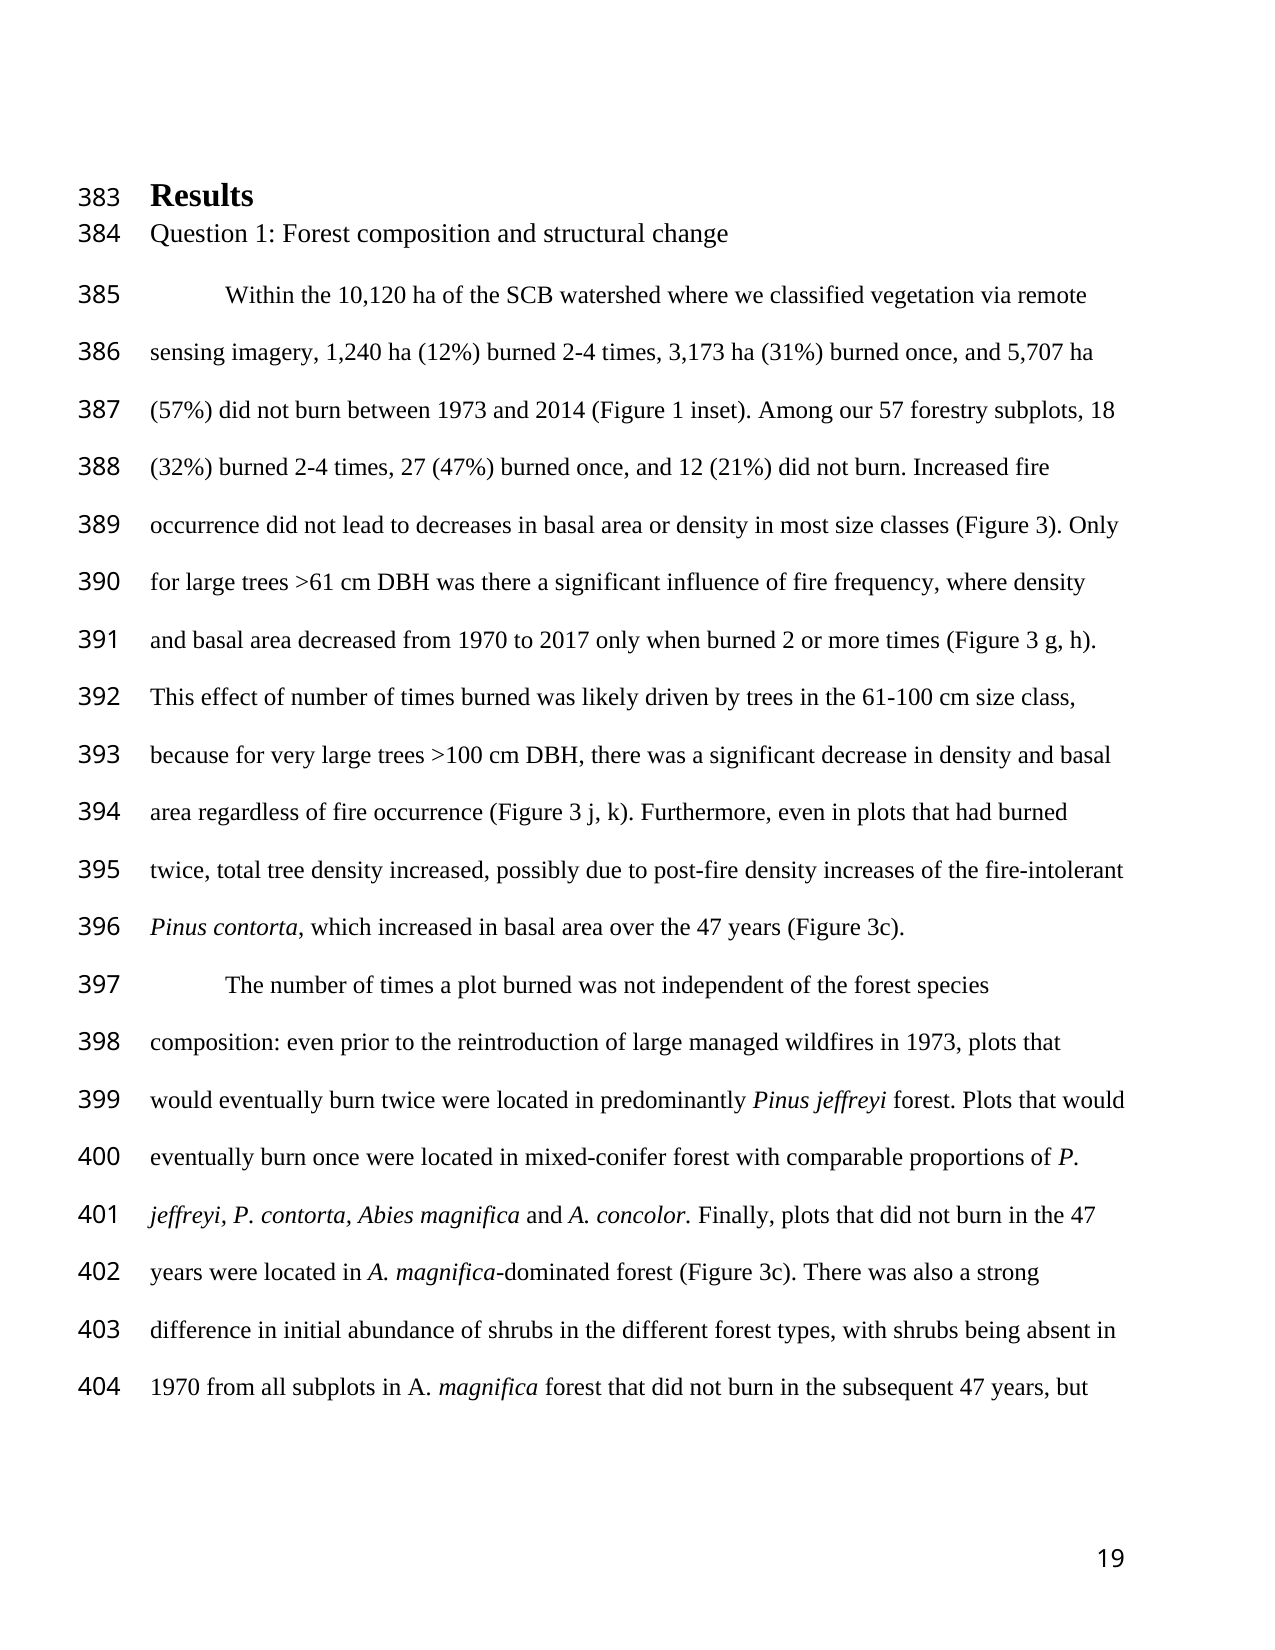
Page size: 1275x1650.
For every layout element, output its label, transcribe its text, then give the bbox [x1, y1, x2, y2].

subtitle Results [150, 175, 1125, 213]
text Within the 10,120 ha of the SCB watershed where we classified vegetation via remote sensing imagery, 1,240 ha (12%) burned 2-4 times, 3,173 ha (31%) burned once, and 5,707 ha (57%) did not burn between 1973 and 2014 (Figure 1 inset). Among our 57 forestry subplots, 18 (32%) burned 2-4 times, 27 (47%) burned once, and 12 (21%) did not burn. Increased fire occurrence did not lead to decreases in basal area or density in most size classes (Figure 3). Only for large trees >61 cm DBH was there a significant influence of fire frequency, where density and basal area decreased from 1970 to 2017 only when burned 2 or more times (Figure 3 g, h). This effect of number of times burned was likely driven by trees in the 61-100 cm size class, because for very large trees >100 cm DBH, there was a significant decrease in density and basal area regardless of fire occurrence (Figure 3 j, k). Furthermore, even in plots that had burned twice, total tree density increased, possibly due to post-fire density increases of the fire-intolerant Pinus contorta, which increased in basal area over the 47 years (Figure 3c). [150, 280, 1125, 941]
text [150, 970, 1125, 1401]
subtitle Question 1: Forest composition and structural change [150, 217, 1125, 249]
